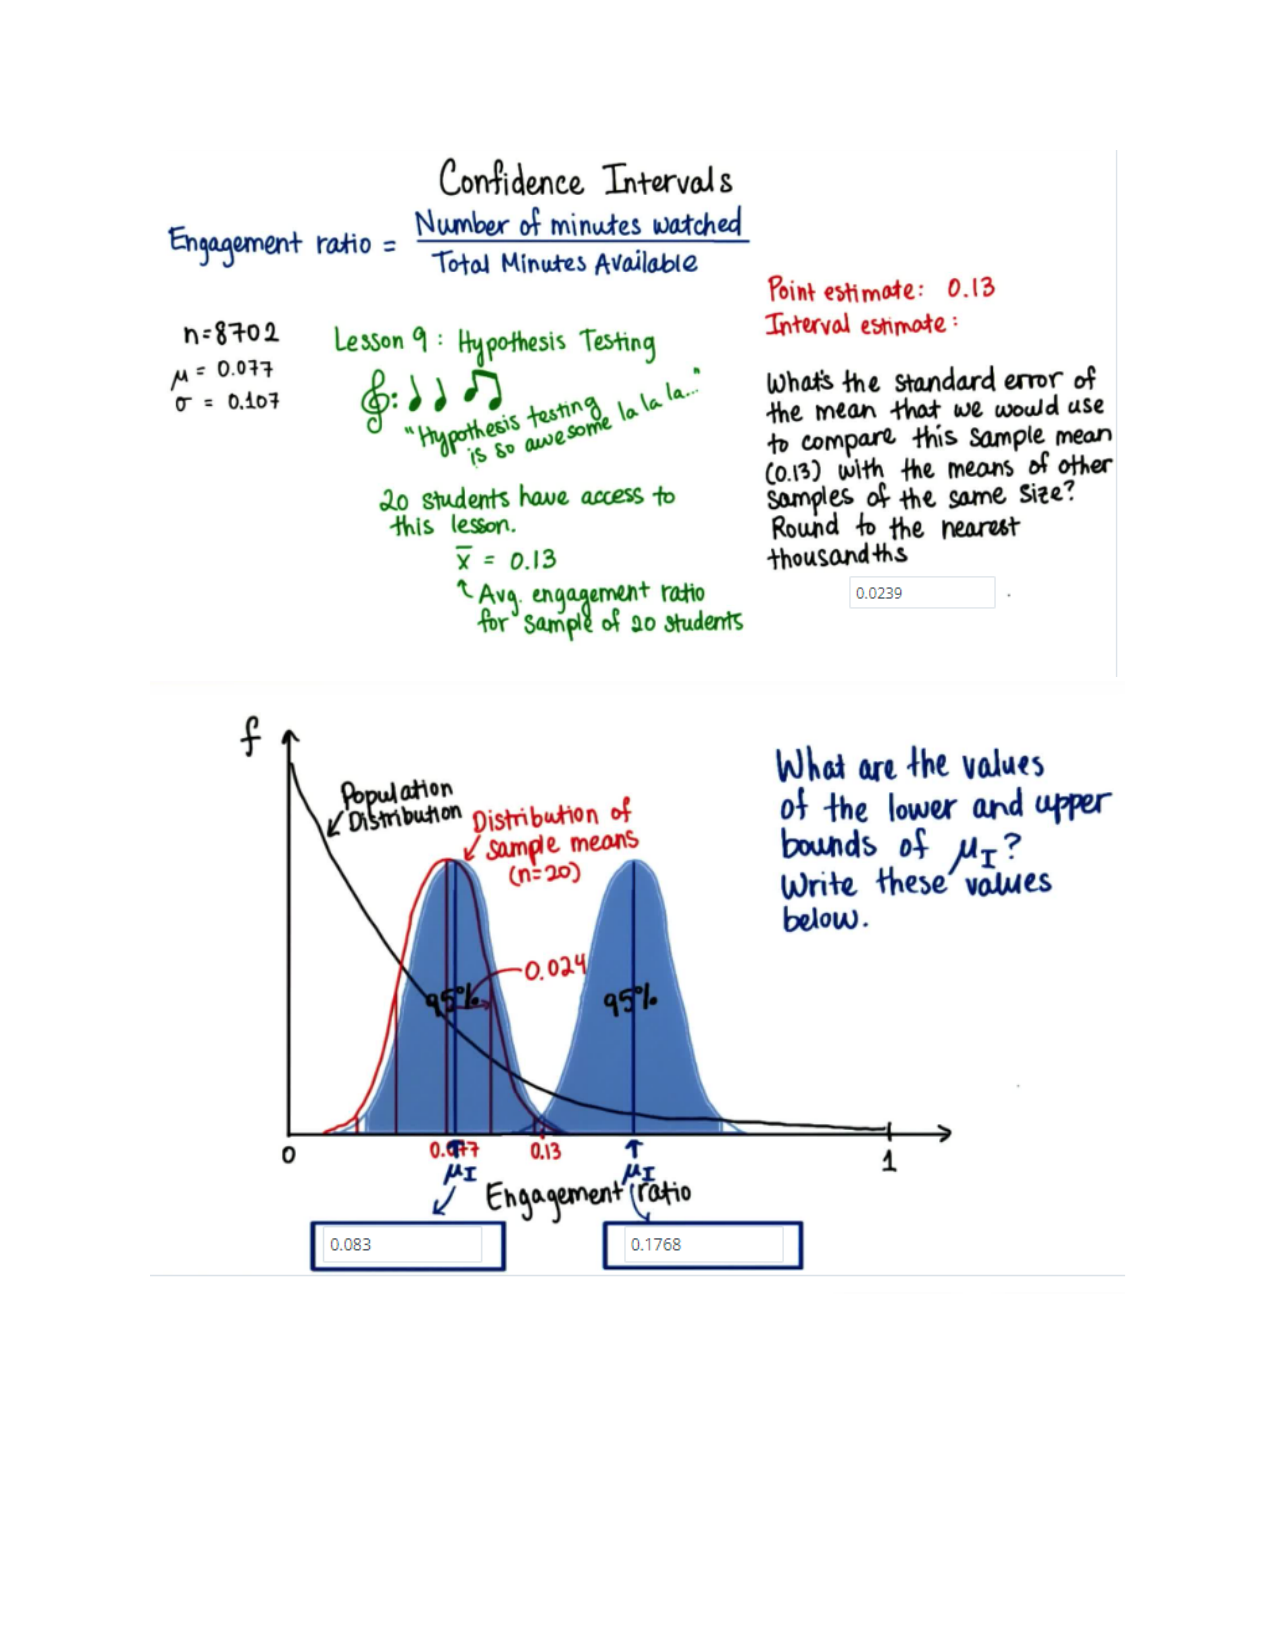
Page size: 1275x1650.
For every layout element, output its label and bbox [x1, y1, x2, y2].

picture [150, 150, 1125, 677]
picture [150, 681, 1125, 1294]
